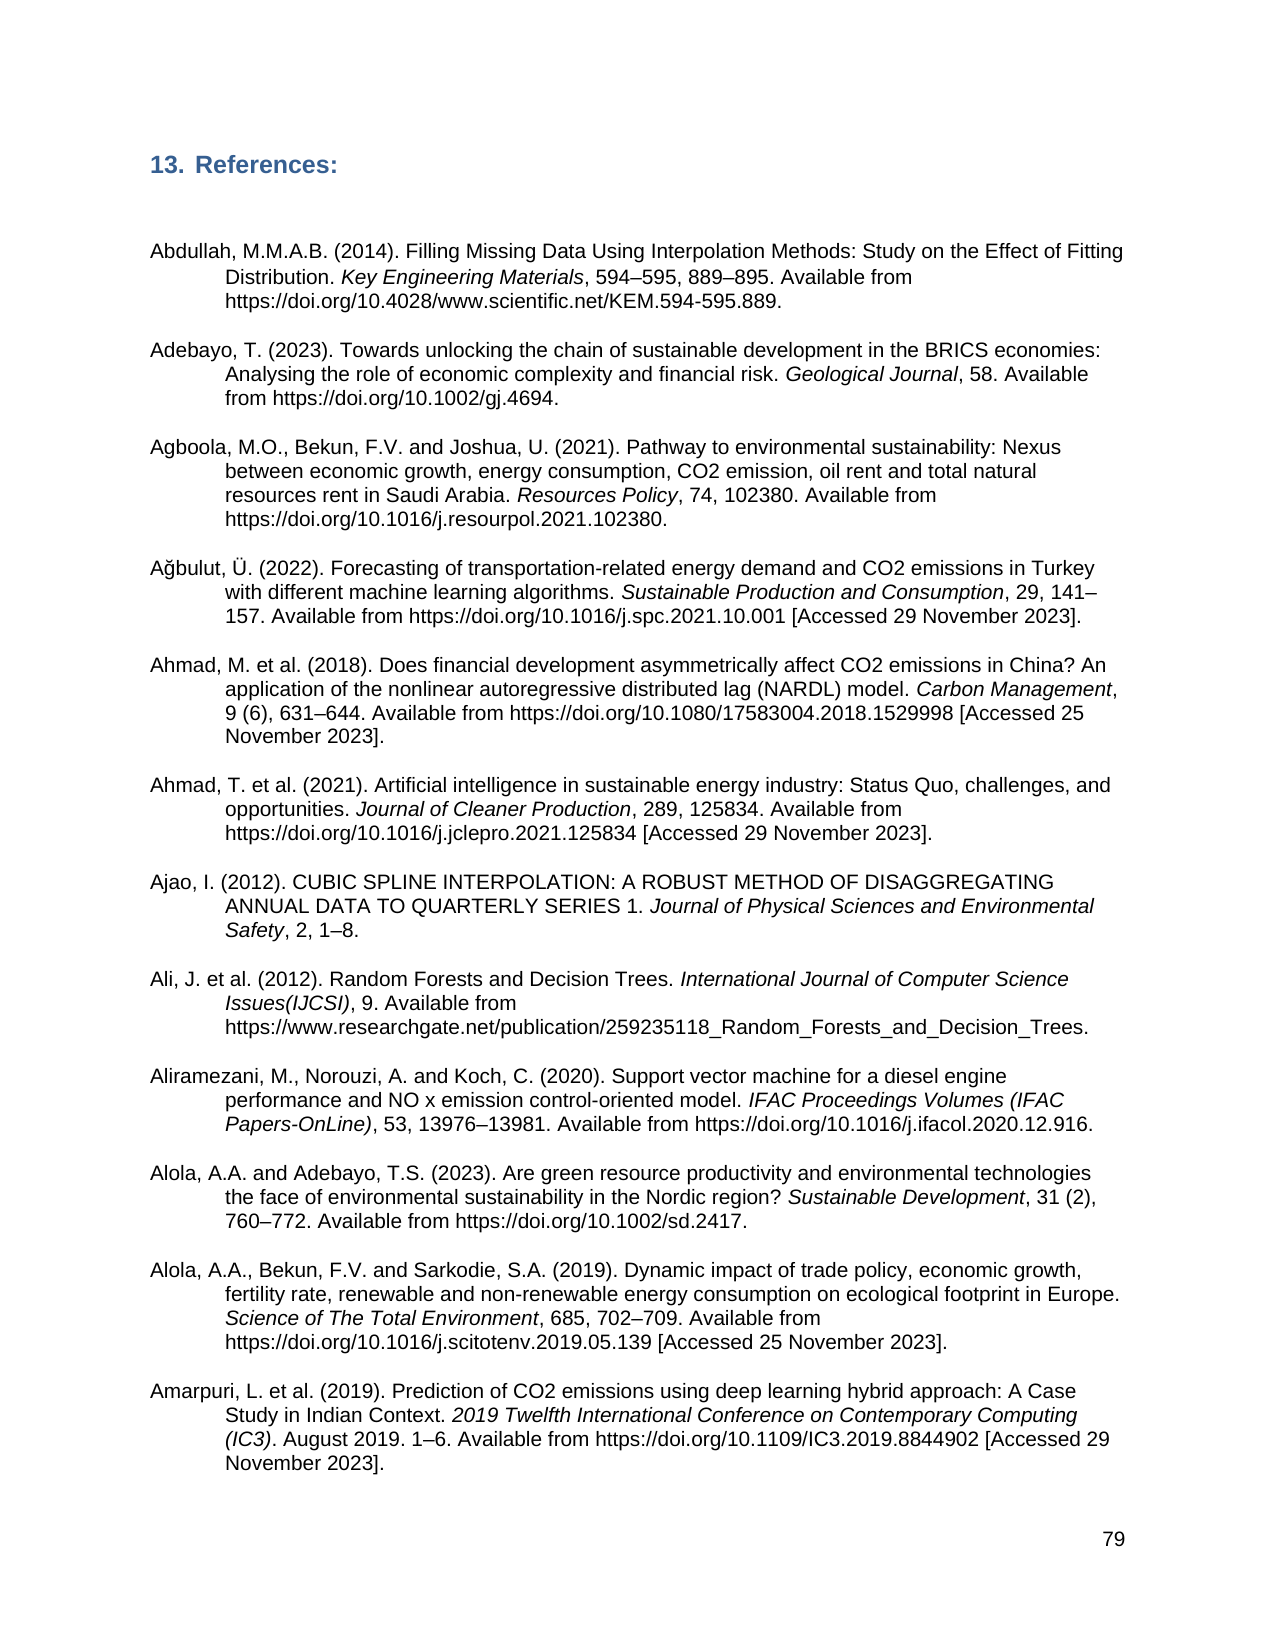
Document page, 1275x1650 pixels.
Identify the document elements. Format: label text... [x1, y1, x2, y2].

subtitle References: [150, 150, 1125, 179]
text Agboola, M.O., Bekun, F.V. and Joshua, U. (2021). Pathway to environmental sustainability: Nexus between economic growth, energy consumption, CO2 emission, oil rent and total natural resources rent in Saudi Arabia. Resources Policy, 74, 102380. Available from https://doi.org/10.1016/j.resourpol.2021.102380. [150, 435, 1125, 531]
text Adebayo, T. (2023). Towards unlocking the chain of sustainable development in the BRICS economies: Analysing the role of economic complexity and financial risk. Geological Journal, 58. Available from https://doi.org/10.1002/gj.4694. [150, 338, 1125, 410]
text Ahmad, M. et al. (2018). Does financial development asymmetrically affect CO2 emissions in China? An application of the nonlinear autoregressive distributed lag (NARDL) model. Carbon Management, 9 (6), 631–644. Available from https://doi.org/10.1080/17583004.2018.1529998 [Accessed 25 November 2023]. [150, 652, 1125, 748]
text Ahmad, T. et al. (2021). Artificial intelligence in sustainable energy industry: Status Quo, challenges, and opportunities. Journal of Cleaner Production, 289, 125834. Available from https://doi.org/10.1016/j.jclepro.2021.125834 [Accessed 29 November 2023]. [150, 773, 1125, 845]
text Ajao, I. (2012). CUBIC SPLINE INTERPOLATION: A ROBUST METHOD OF DISAGGREGATING ANNUAL DATA TO QUARTERLY SERIES 1. Journal of Physical Sciences and Environmental Safety, 2, 1–8. [150, 870, 1125, 942]
text Ağbulut, Ü. (2022). Forecasting of transportation-related energy demand and CO2 emissions in Turkey with different machine learning algorithms. Sustainable Production and Consumption, 29, 141–157. Available from https://doi.org/10.1016/j.spc.2021.10.001 [Accessed 29 November 2023]. [150, 556, 1125, 627]
text Aliramezani, M., Norouzi, A. and Koch, C. (2020). Support vector machine for a diesel engine performance and NO x emission control-oriented model. IFAC Proceedings Volumes (IFAC Papers-OnLine), 53, 13976–13981. Available from https://doi.org/10.1016/j.ifacol.2020.12.916. [150, 1064, 1125, 1136]
text Ali, J. et al. (2012). Random Forests and Decision Trees. International Journal of Computer Science Issues(IJCSI), 9. Available from https://www.researchgate.net/publication/259235118_Random_Forests_and_Decision_Trees. [150, 967, 1125, 1039]
text Amarpuri, L. et al. (2019). Prediction of CO2 emissions using deep learning hybrid approach: A Case Study in Indian Context. 2019 Twelfth International Conference on Contemporary Computing (IC3). August 2019. 1–6. Available from https://doi.org/10.1109/IC3.2019.8844902 [Accessed 29 November 2023]. [150, 1378, 1125, 1474]
text Abdullah, M.M.A.B. (2014). Filling Missing Data Using Interpolation Methods: Study on the Effect of Fitting Distribution. Key Engineering Materials, 594–595, 889–895. Available from https://doi.org/10.4028/www.scientific.net/KEM.594-595.889. [150, 236, 1125, 313]
text Alola, A.A., Bekun, F.V. and Sarkodie, S.A. (2019). Dynamic impact of trade policy, economic growth, fertility rate, renewable and non-renewable energy consumption on ecological footprint in Europe. Science of The Total Environment, 685, 702–709. Available from https://doi.org/10.1016/j.scitotenv.2019.05.139 [Accessed 25 November 2023]. [150, 1258, 1125, 1353]
text Alola, A.A. and Adebayo, T.S. (2023). Are green resource productivity and environmental technologies the face of environmental sustainability in the Nordic region? Sustainable Development, 31 (2), 760–772. Available from https://doi.org/10.1002/sd.2417. [150, 1161, 1125, 1233]
